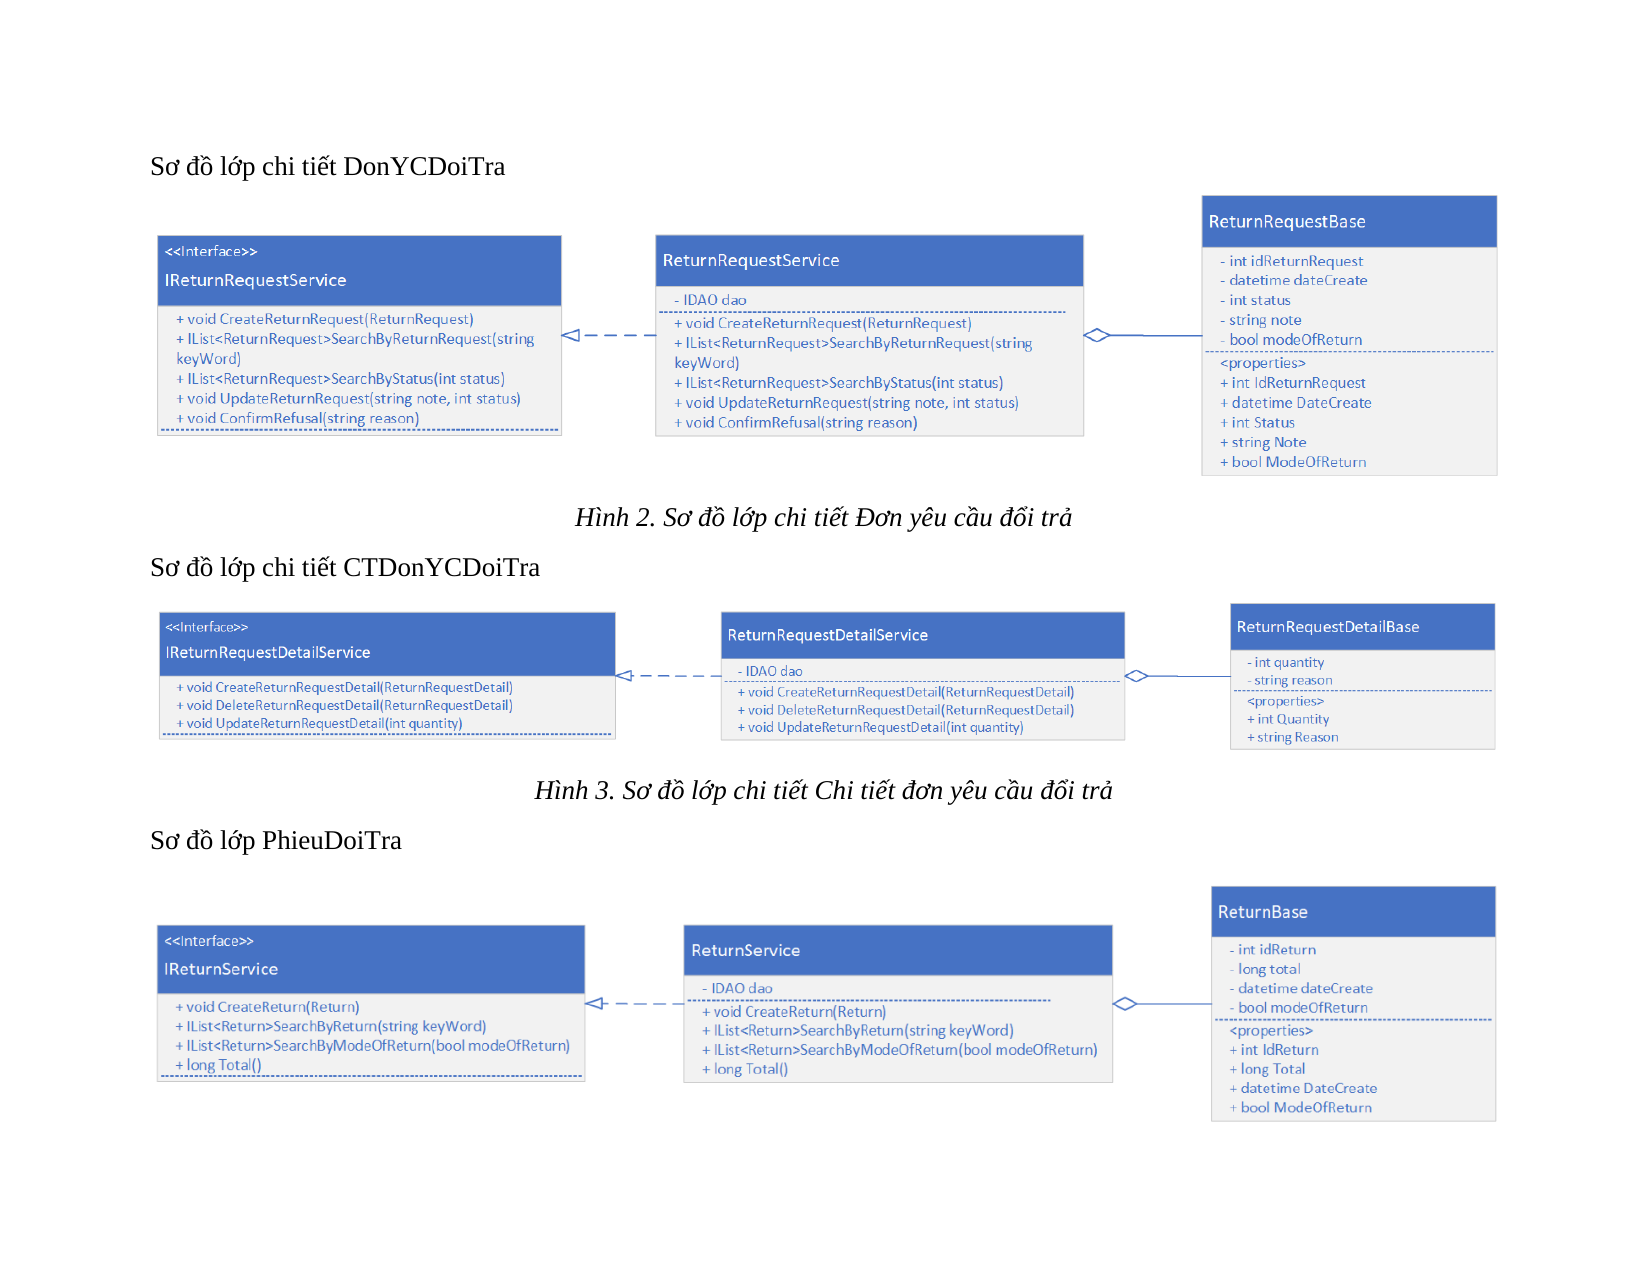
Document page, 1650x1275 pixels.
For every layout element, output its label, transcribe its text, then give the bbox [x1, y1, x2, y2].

picture [149, 885, 1500, 1125]
text Sơ đồ lớp chi tiết CTDonYCDoiTra [150, 552, 1500, 583]
picture [150, 194, 1500, 480]
text Hình 2. Sơ đồ lớp chi tiết Đơn yêu cầu đổi trả [150, 480, 1500, 532]
text Hình 3. Sơ đồ lớp chi tiết Chi tiết đơn yêu cầu đổi trả [150, 753, 1500, 805]
text Sơ đồ lớp chi tiết DonYCDoiTra [150, 150, 1500, 181]
picture [150, 602, 1500, 753]
text Sơ đồ lớp PhieuDoiTra [150, 824, 1500, 855]
